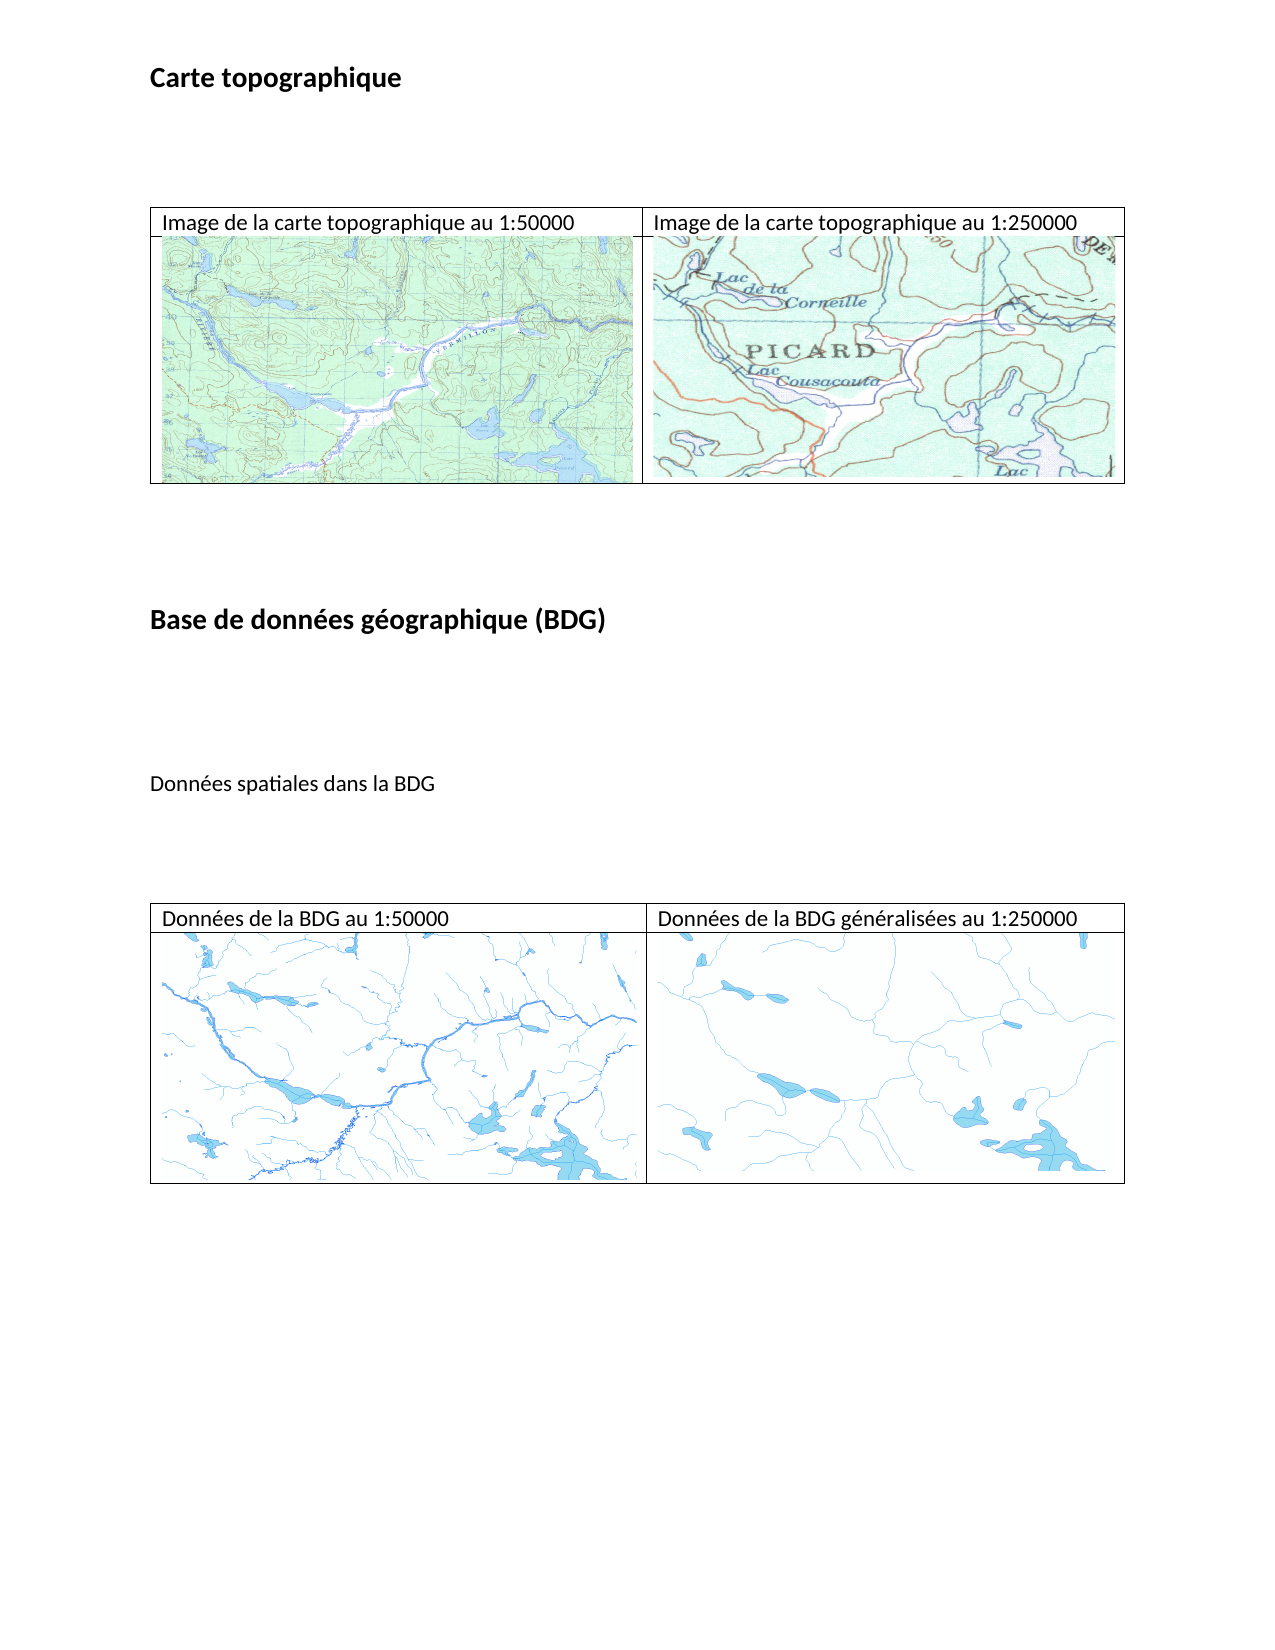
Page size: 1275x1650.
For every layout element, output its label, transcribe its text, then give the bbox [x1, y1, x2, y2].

table_header Données de la BDG généralisées au 1:250000 [647, 904, 1124, 932]
table_cell [643, 237, 1124, 482]
table_cell [647, 933, 1124, 1183]
picture [161, 236, 633, 483]
table_header Image de la carte topographique au 1:250000 [643, 208, 1124, 236]
table_cell [151, 933, 646, 1183]
table_header Image de la carte topographique au 1:50000 [151, 208, 642, 236]
picture [161, 933, 637, 1180]
picture [657, 933, 1115, 1171]
picture [653, 236, 1116, 477]
table_cell [633, 237, 642, 482]
text Données spatiales dans la BDG [150, 769, 1125, 797]
text Carte topographique [150, 59, 1125, 95]
text Base de données géographique (BDG) [150, 601, 1125, 637]
table_cell [151, 237, 161, 482]
table_header Données de la BDG au 1:50000 [151, 904, 646, 932]
